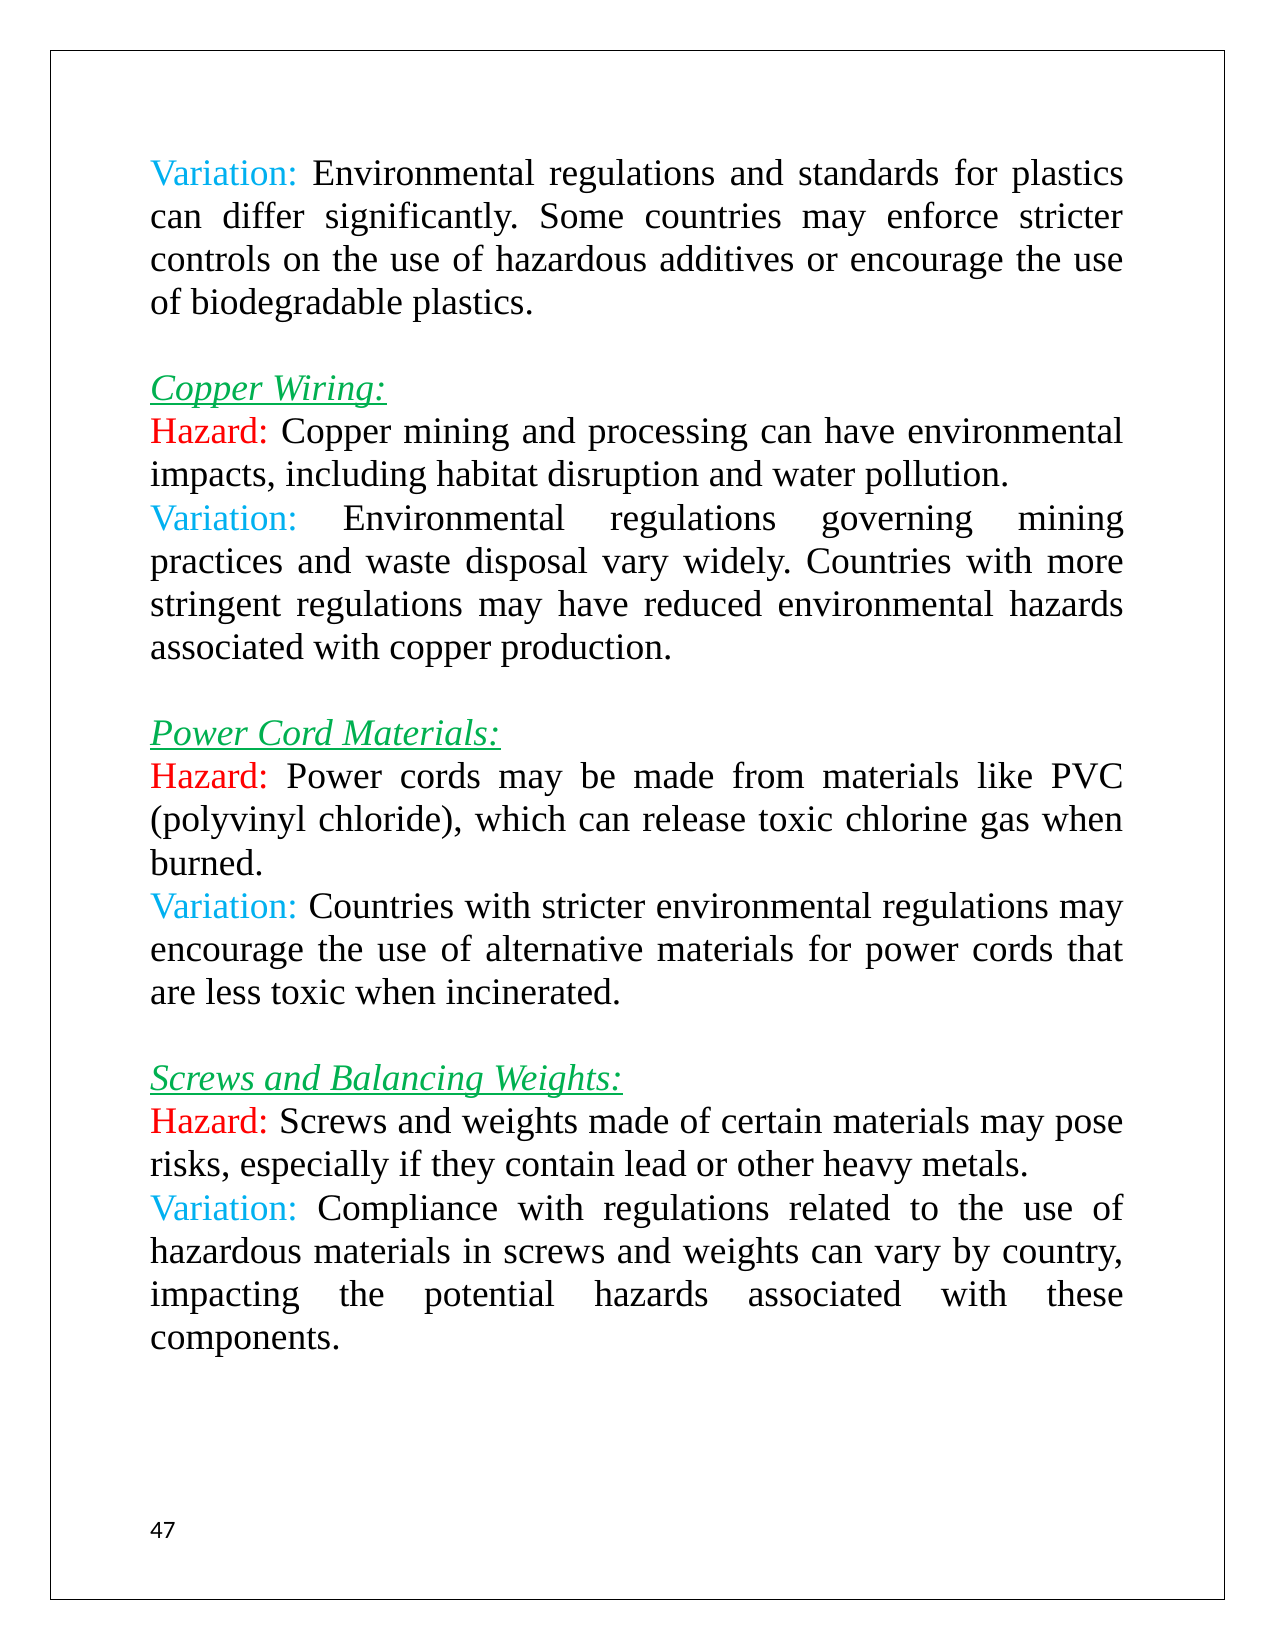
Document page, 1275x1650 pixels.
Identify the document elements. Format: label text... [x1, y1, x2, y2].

text Variation: Environmental regulations governing mining practices and waste disposal vary widely. Countries with more stringent regulations may have reduced environmental hazards associated with copper production. [150, 495, 1125, 667]
text Copper Wiring: [150, 366, 1125, 409]
text Screws and Balancing Weights: [150, 1056, 1125, 1099]
text Power Cord Materials: [150, 711, 1125, 754]
text Hazard: Copper mining and processing can have environmental impacts, including habitat disruption and water pollution. [150, 409, 1125, 495]
text Variation: Environmental regulations and standards for plastics can differ significantly. Some countries may enforce stricter controls on the use of hazardous additives or encourage the use of biodegradable plastics. [150, 150, 1125, 322]
text Variation: Compliance with regulations related to the use of hazardous materials in screws and weights can vary by country, impacting the potential hazards associated with these components. [150, 1185, 1125, 1357]
text Hazard: Screws and weights made of certain materials may pose risks, especially if they contain lead or other heavy metals. [150, 1099, 1125, 1185]
text Hazard: Power cords may be made from materials like PVC (polyvinyl chloride), which can release toxic chlorine gas when burned. [150, 754, 1125, 883]
text Variation: Countries with stricter environmental regulations may encourage the use of alternative materials for power cords that are less toxic when incinerated. [150, 883, 1125, 1012]
